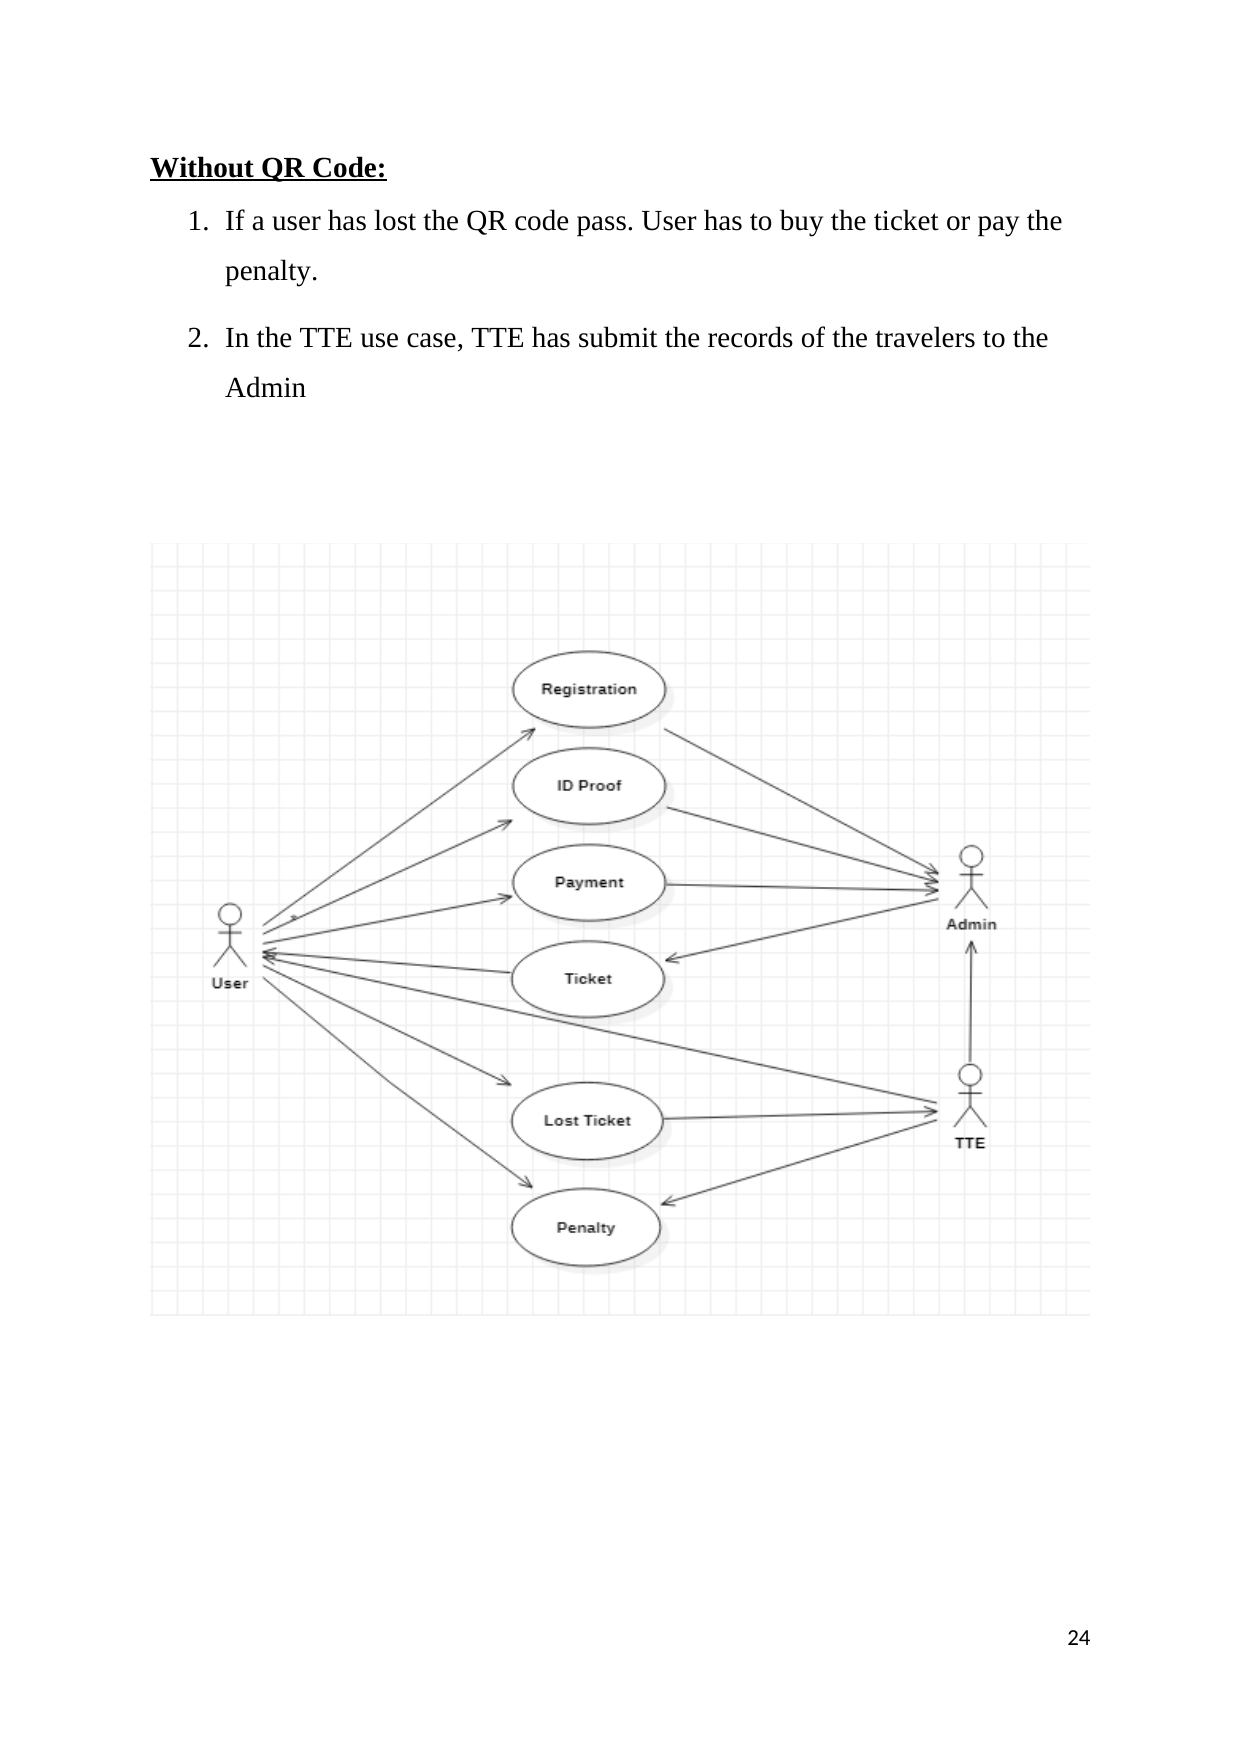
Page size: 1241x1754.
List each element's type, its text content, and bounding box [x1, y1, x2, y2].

list In the TTE use case, TTE has submit the records of the travelers to the Admin [187, 320, 1090, 404]
text Without QR Code: [150, 150, 1090, 183]
picture [150, 543, 1091, 1316]
list If a user has lost the QR code pass. User has to buy the ticket or pay the penalty. [187, 203, 1090, 287]
